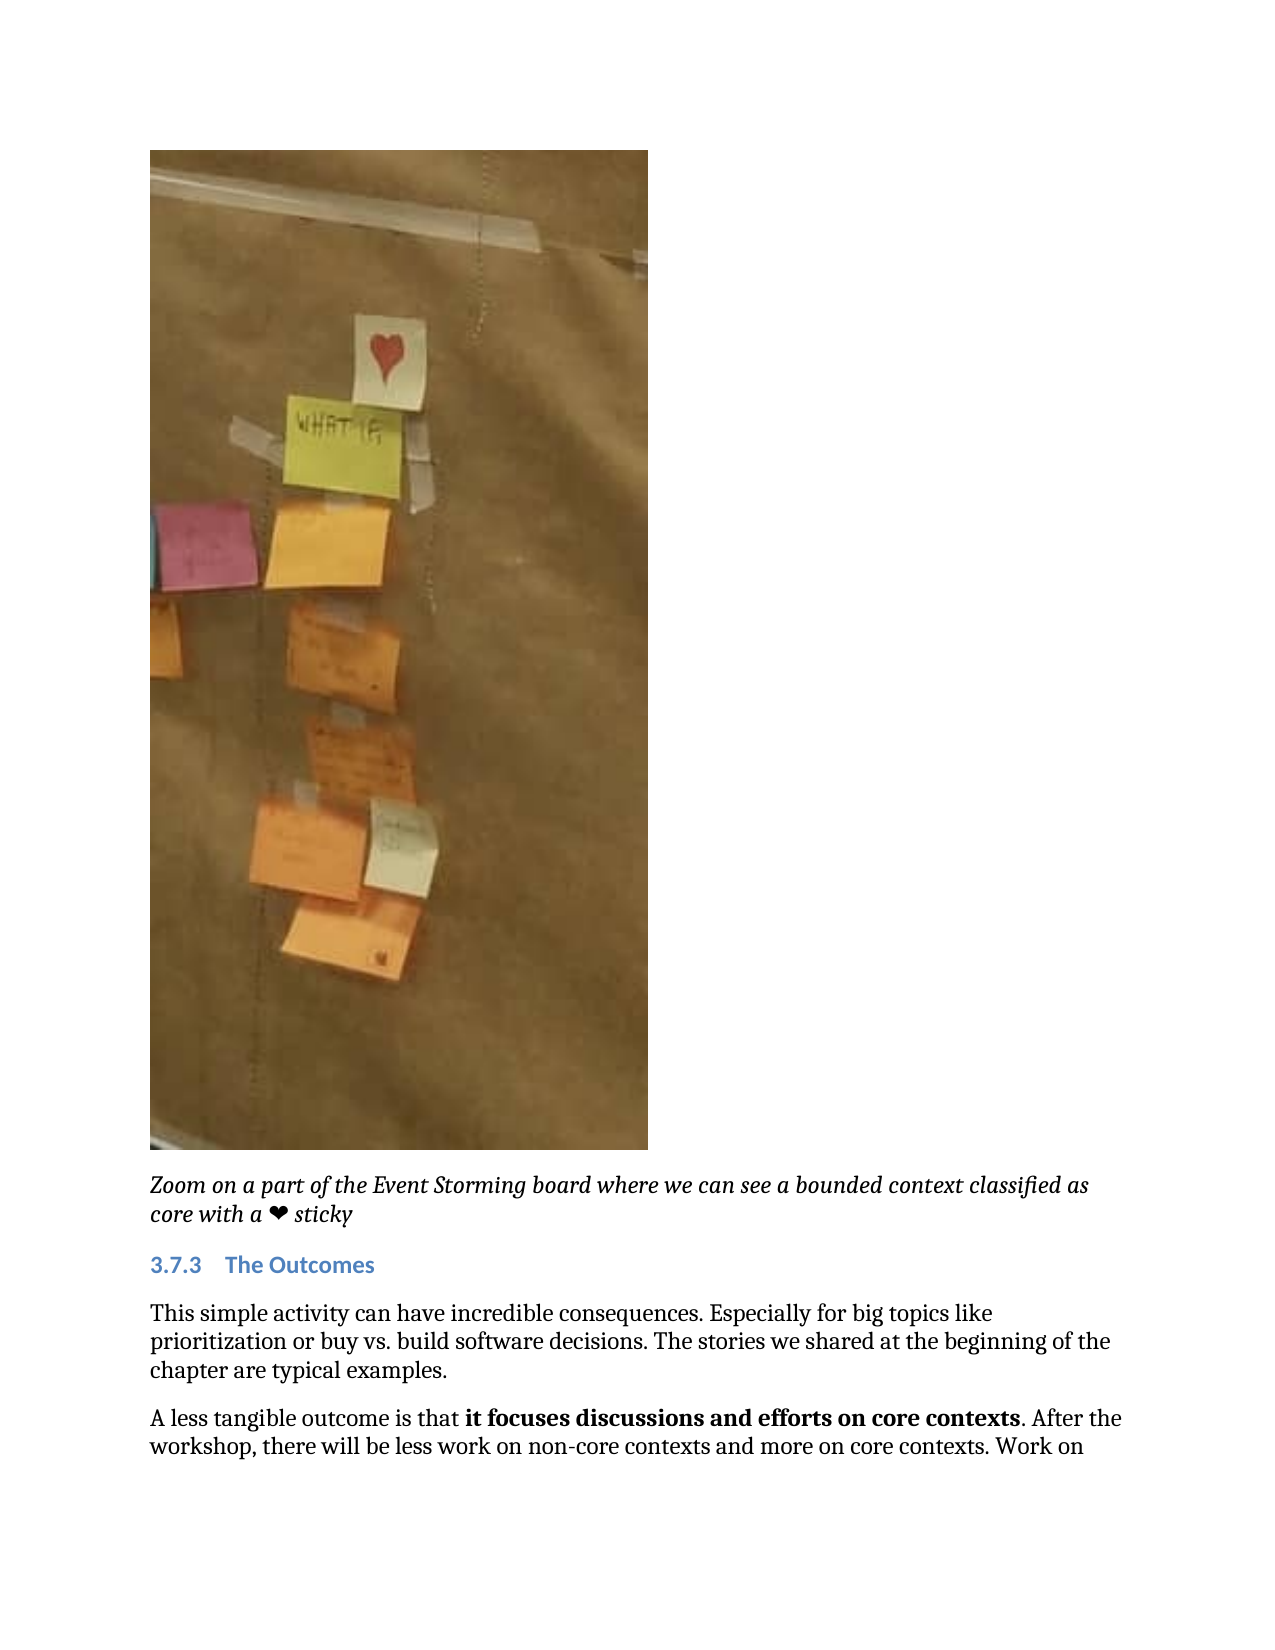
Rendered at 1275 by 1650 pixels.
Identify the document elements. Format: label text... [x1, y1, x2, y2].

picture [150, 150, 648, 1150]
subtitle 3.7.3 The Outcomes [150, 1249, 1125, 1280]
text Zoom on a part of the Event Storming board where we can see a bounded context classified as core with a ❤️ sticky [150, 1171, 1125, 1228]
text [150, 1403, 1125, 1461]
text This simple activity can have incredible consequences. Especially for big topics like prioritization or buy vs. build software decisions. The stories we shared at the beginning of the chapter are typical examples. [150, 1298, 1125, 1385]
